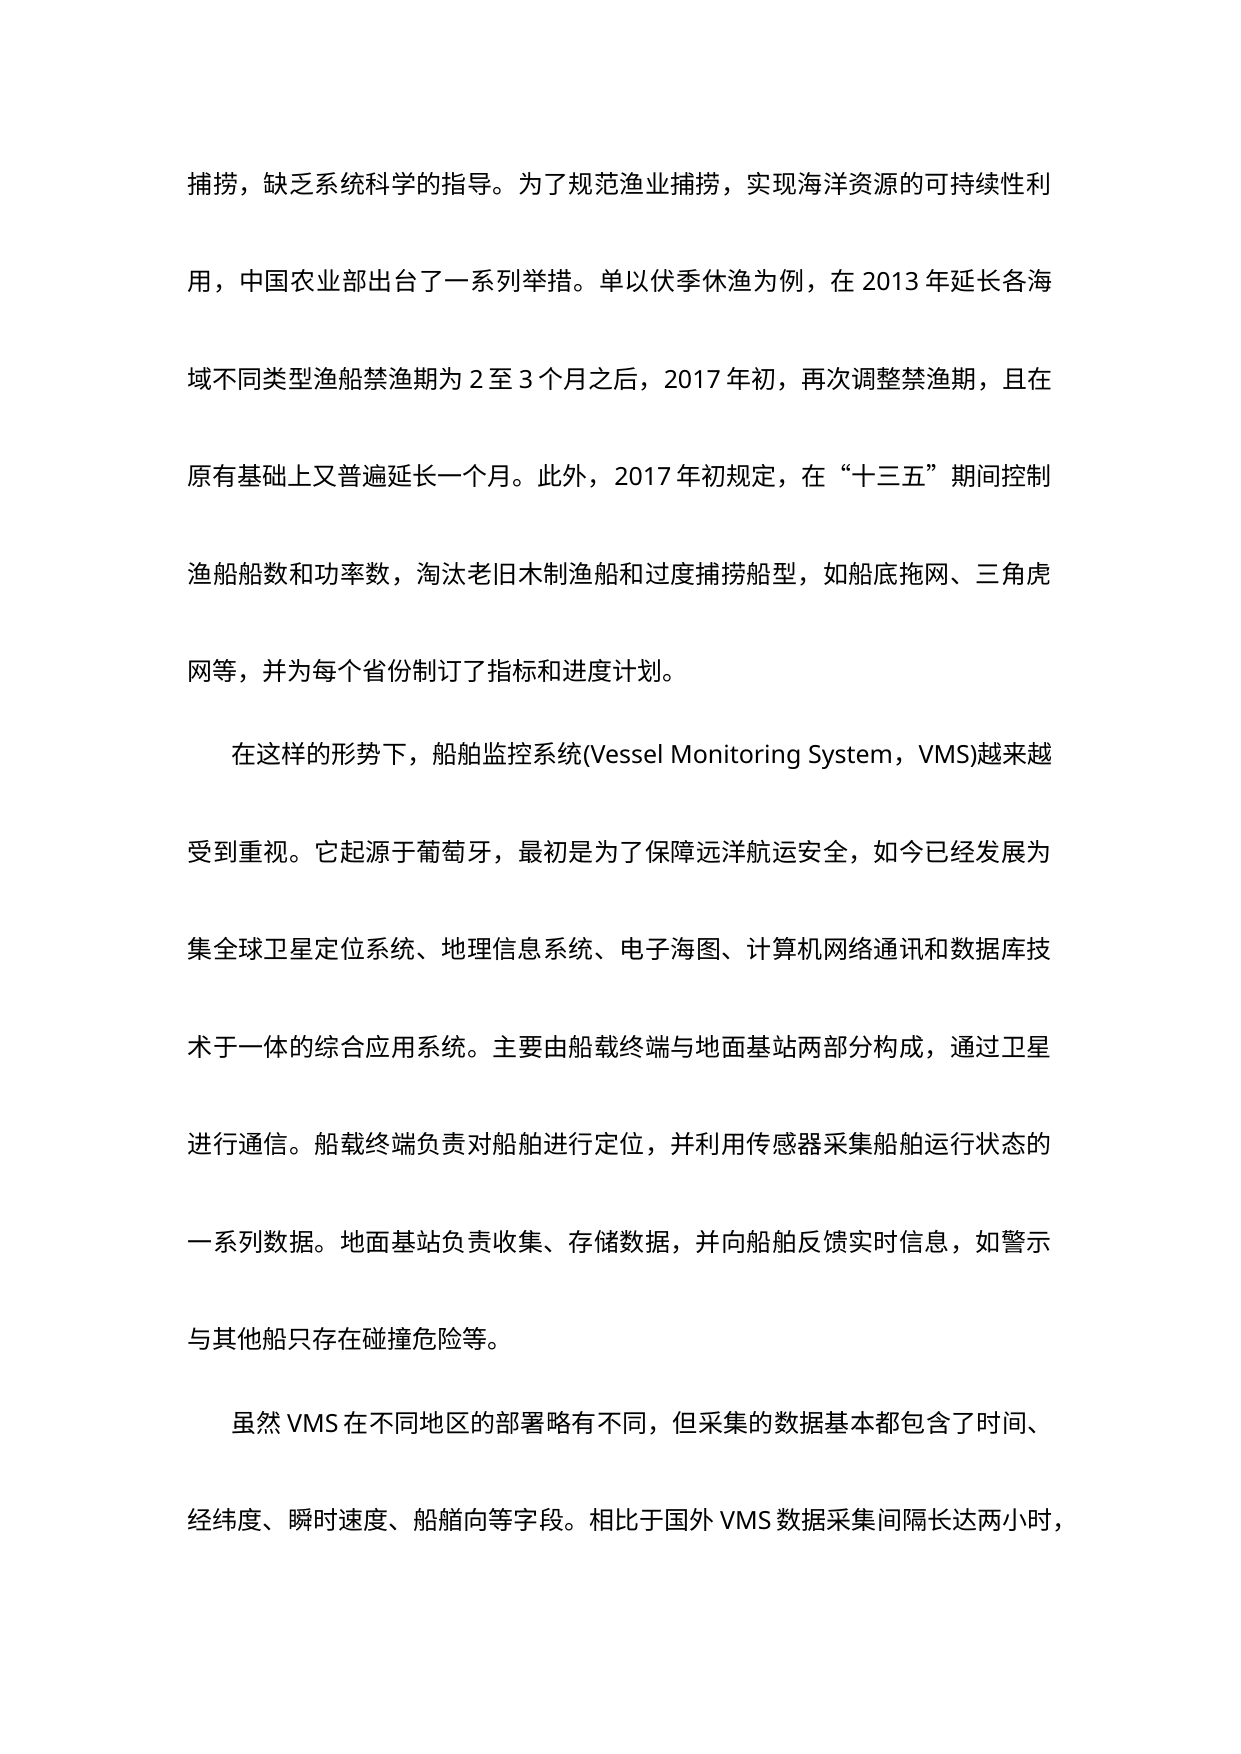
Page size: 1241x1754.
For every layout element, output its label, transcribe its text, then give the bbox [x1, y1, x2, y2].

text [187, 150, 1053, 702]
text 在这样的形势下，船舶监控系统(Vessel Monitoring System，VMS)越来越受到重视。它起源于葡萄牙，最初是为了保障远洋航运安全，如今已经发展为集全球卫星定位系统、地理信息系统、电子海图、计算机网络通讯和数据库技术于一体的综合应用系统。主要由船载终端与地面基站两部分构成，通过卫星进行通信。船载终端负责对船舶进行定位，并利用传感器采集船舶运行状态的一系列数据。地面基站负责收集、存储数据，并向船舶反馈实时信息，如警示与其他船只存在碰撞危险等。 [187, 721, 1053, 1371]
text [187, 1389, 1053, 1551]
